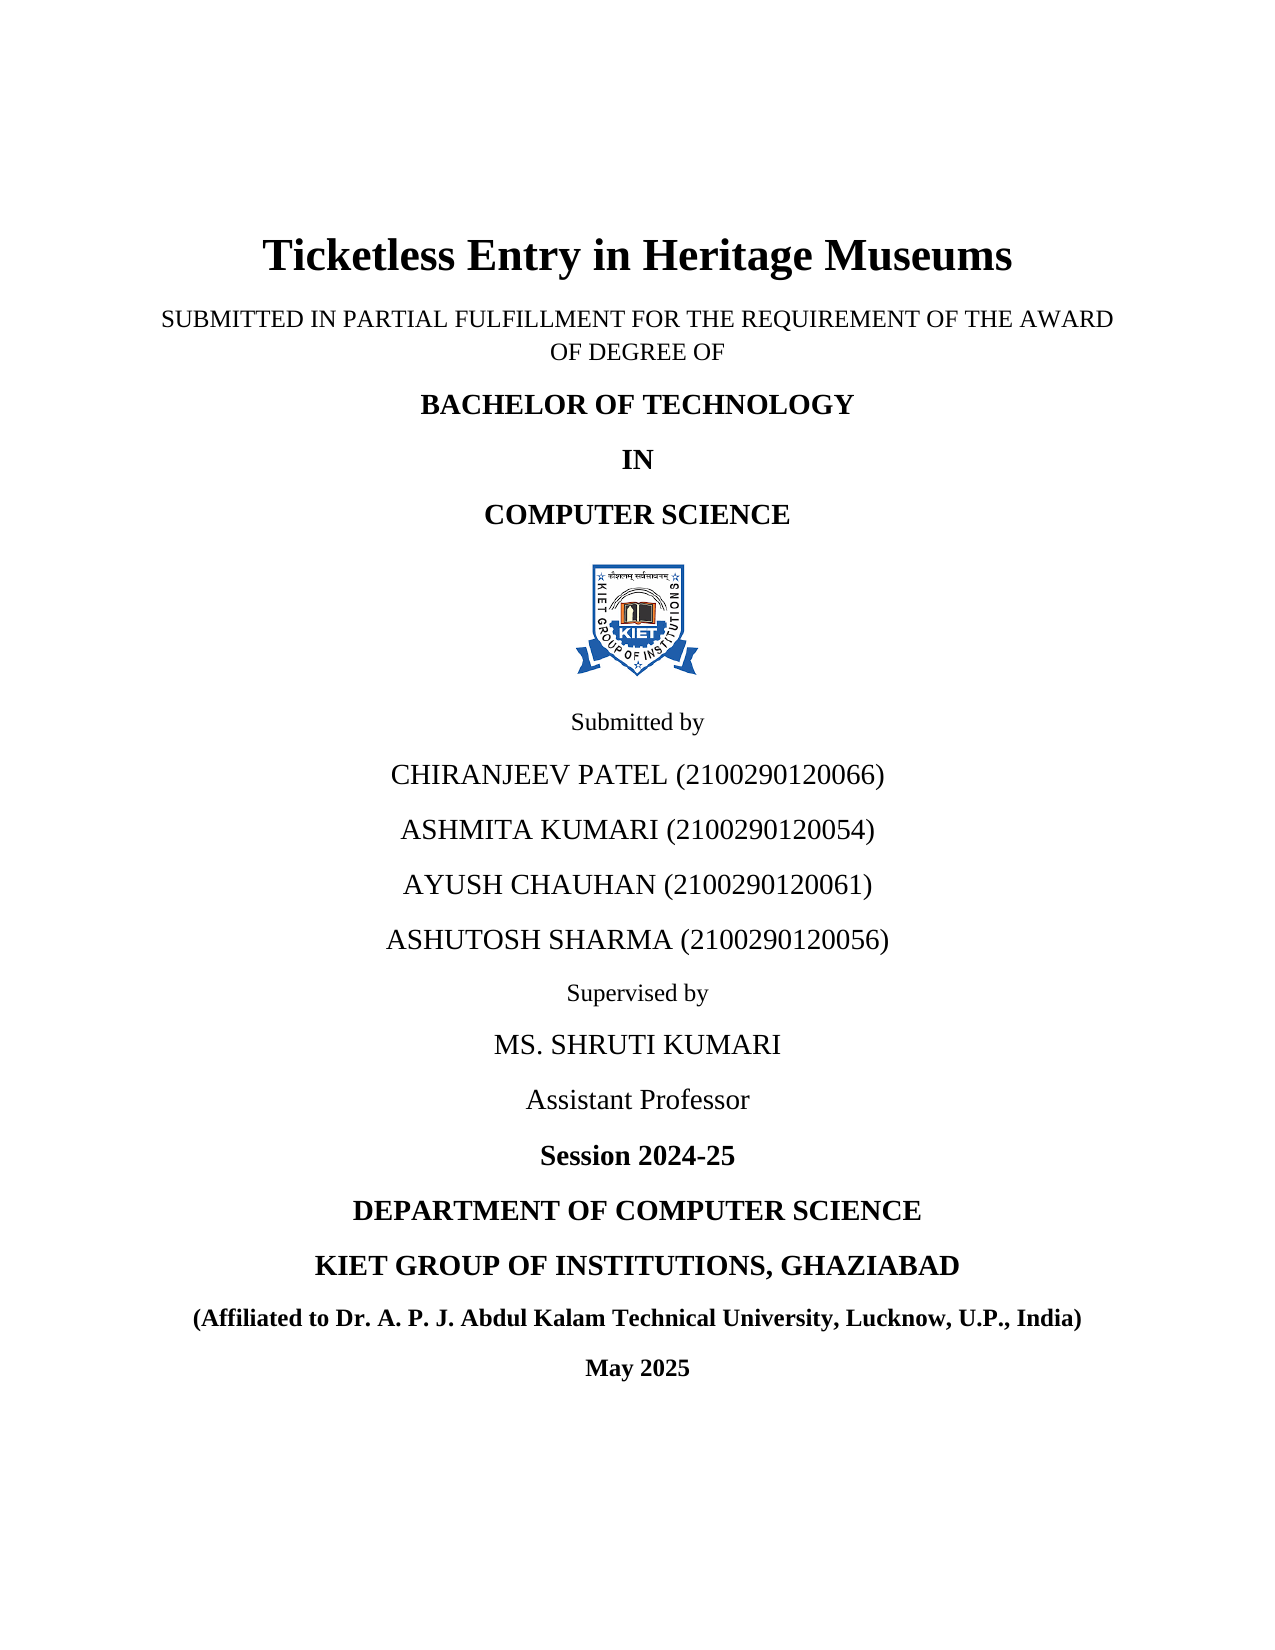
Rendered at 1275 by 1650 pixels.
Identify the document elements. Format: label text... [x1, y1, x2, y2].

text Assistant Professor [150, 1082, 1125, 1116]
text ASHMITA KUMARI (2100290120054) [150, 812, 1125, 846]
text May 2025 [150, 1353, 1125, 1382]
text DEPARTMENT OF COMPUTER SCIENCE [150, 1193, 1125, 1226]
text (Affiliated to Dr. A. P. J. Abdul Kalam Technical University, Lucknow, U.P., India) [150, 1303, 1125, 1332]
text Submitted by [150, 707, 1125, 736]
text CHIRANJEEV PATEL (2100290120066) [150, 757, 1125, 790]
text IN [150, 442, 1125, 476]
text MS. SHRUTI KUMARI [150, 1027, 1125, 1061]
text Ticketless Entry in Heritage Museums [150, 227, 1125, 280]
picture [572, 552, 703, 686]
text Supervised by [150, 978, 1125, 1006]
text Session 2024-25 [150, 1138, 1125, 1171]
text SUBMITTED IN PARTIAL FULFILLMENT FOR THE REQUIREMENT OF THE AWARD OF DEGREE OF [150, 304, 1125, 366]
text BACHELOR OF TECHNOLOGY [150, 387, 1125, 421]
text ASHUTOSH SHARMA (2100290120056) [150, 922, 1125, 956]
text COMPUTER SCIENCE [150, 497, 1125, 531]
text KIET GROUP OF INSTITUTIONS, GHAZIABAD [150, 1248, 1125, 1282]
text AYUSH CHAUHAN (2100290120061) [150, 867, 1125, 901]
